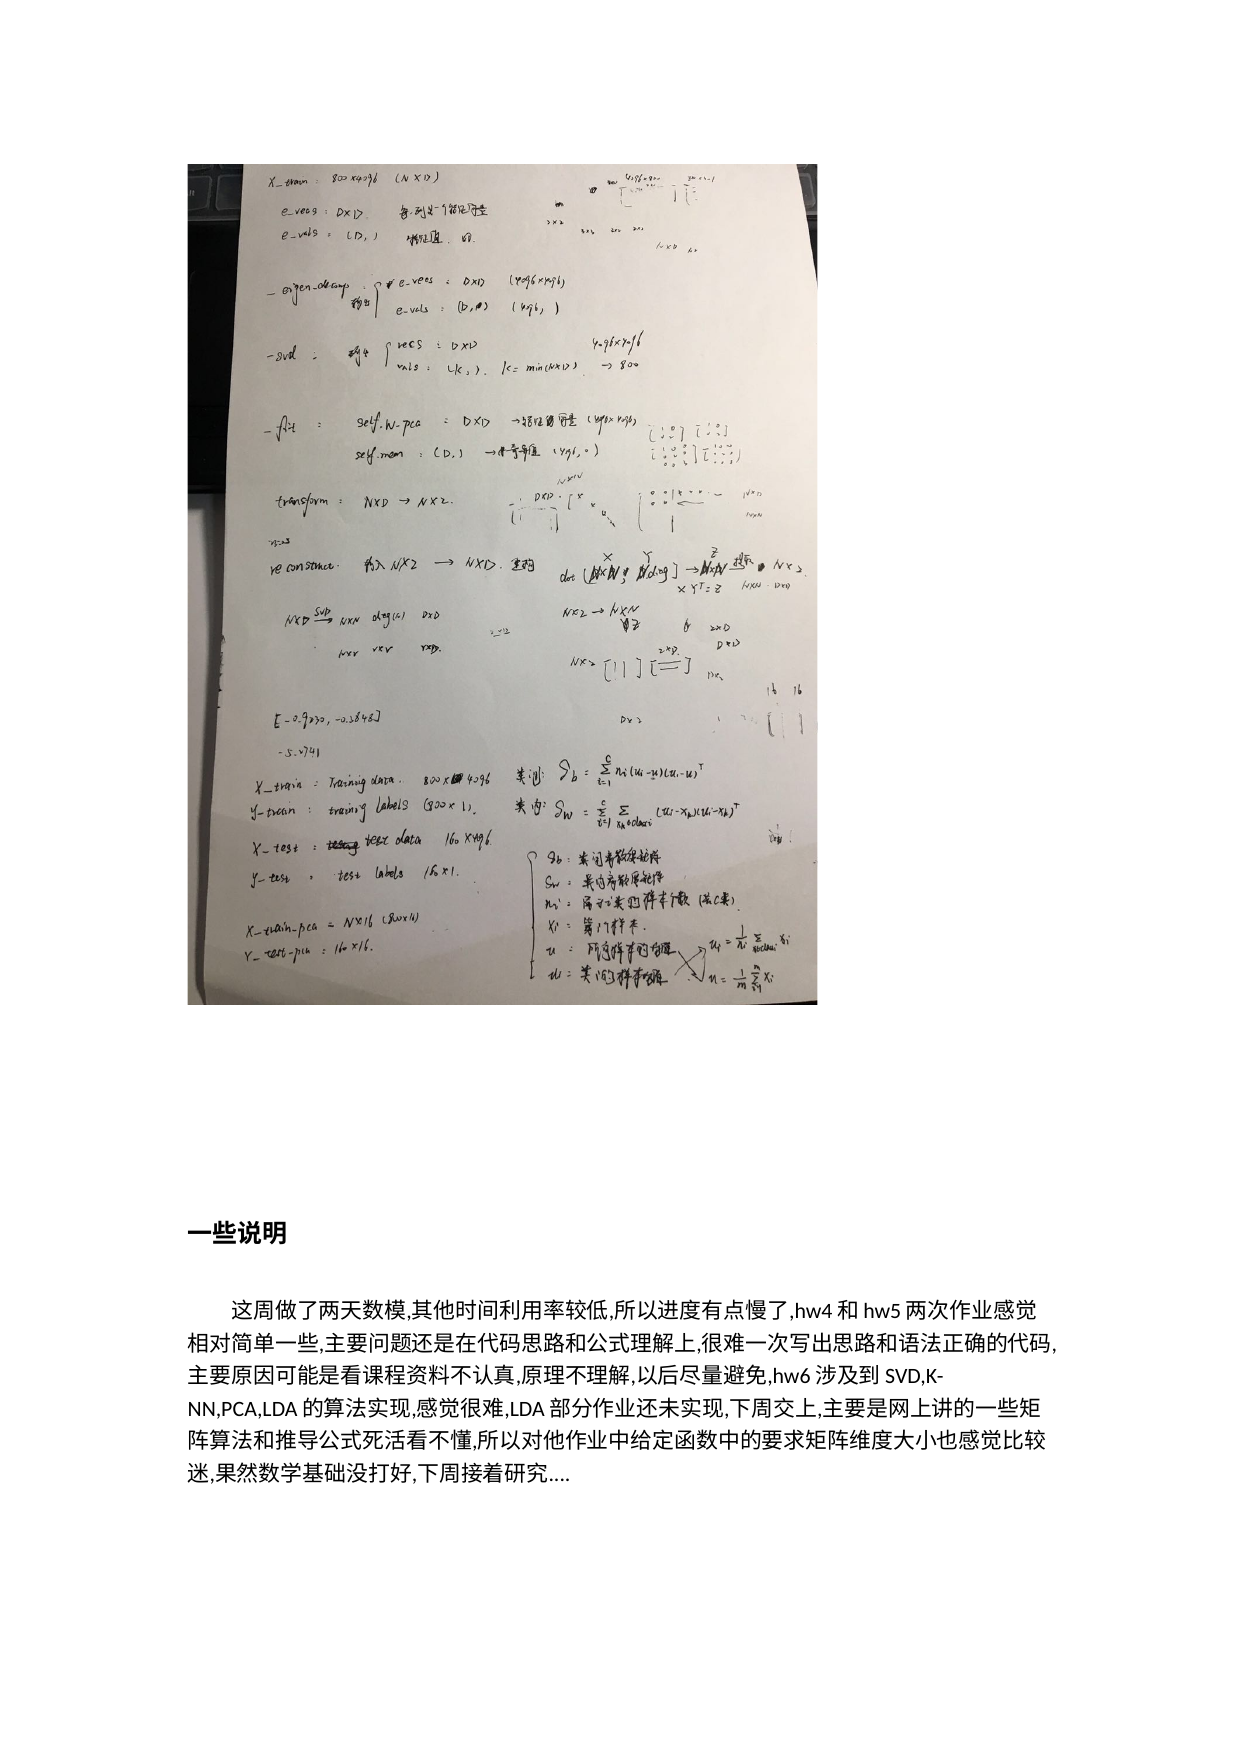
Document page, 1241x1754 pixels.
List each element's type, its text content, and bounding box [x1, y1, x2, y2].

text 这周做了两天数模,其他时间利用率较低,所以进度有点慢了,hw4和hw5两次作业感觉相对简单一些,主要问题还是在代码思路和公式理解上,很难一次写出思路和语法正确的代码,主要原因可能是看课程资料不认真,原理不理解,以后尽量避免,hw6涉及到SVD,K-NN,PCA,LDA的算法实现,感觉很难,LDA部分作业还未实现,下周交上,主要是网上讲的一些矩阵算法和推导公式死活看不懂,所以对他作业中给定函数中的要求矩阵维度大小也感觉比较迷,果然数学基础没打好,下周接着研究.... [187, 1293, 1053, 1488]
subtitle 一些说明 [187, 1199, 1053, 1264]
picture [187, 164, 818, 1005]
